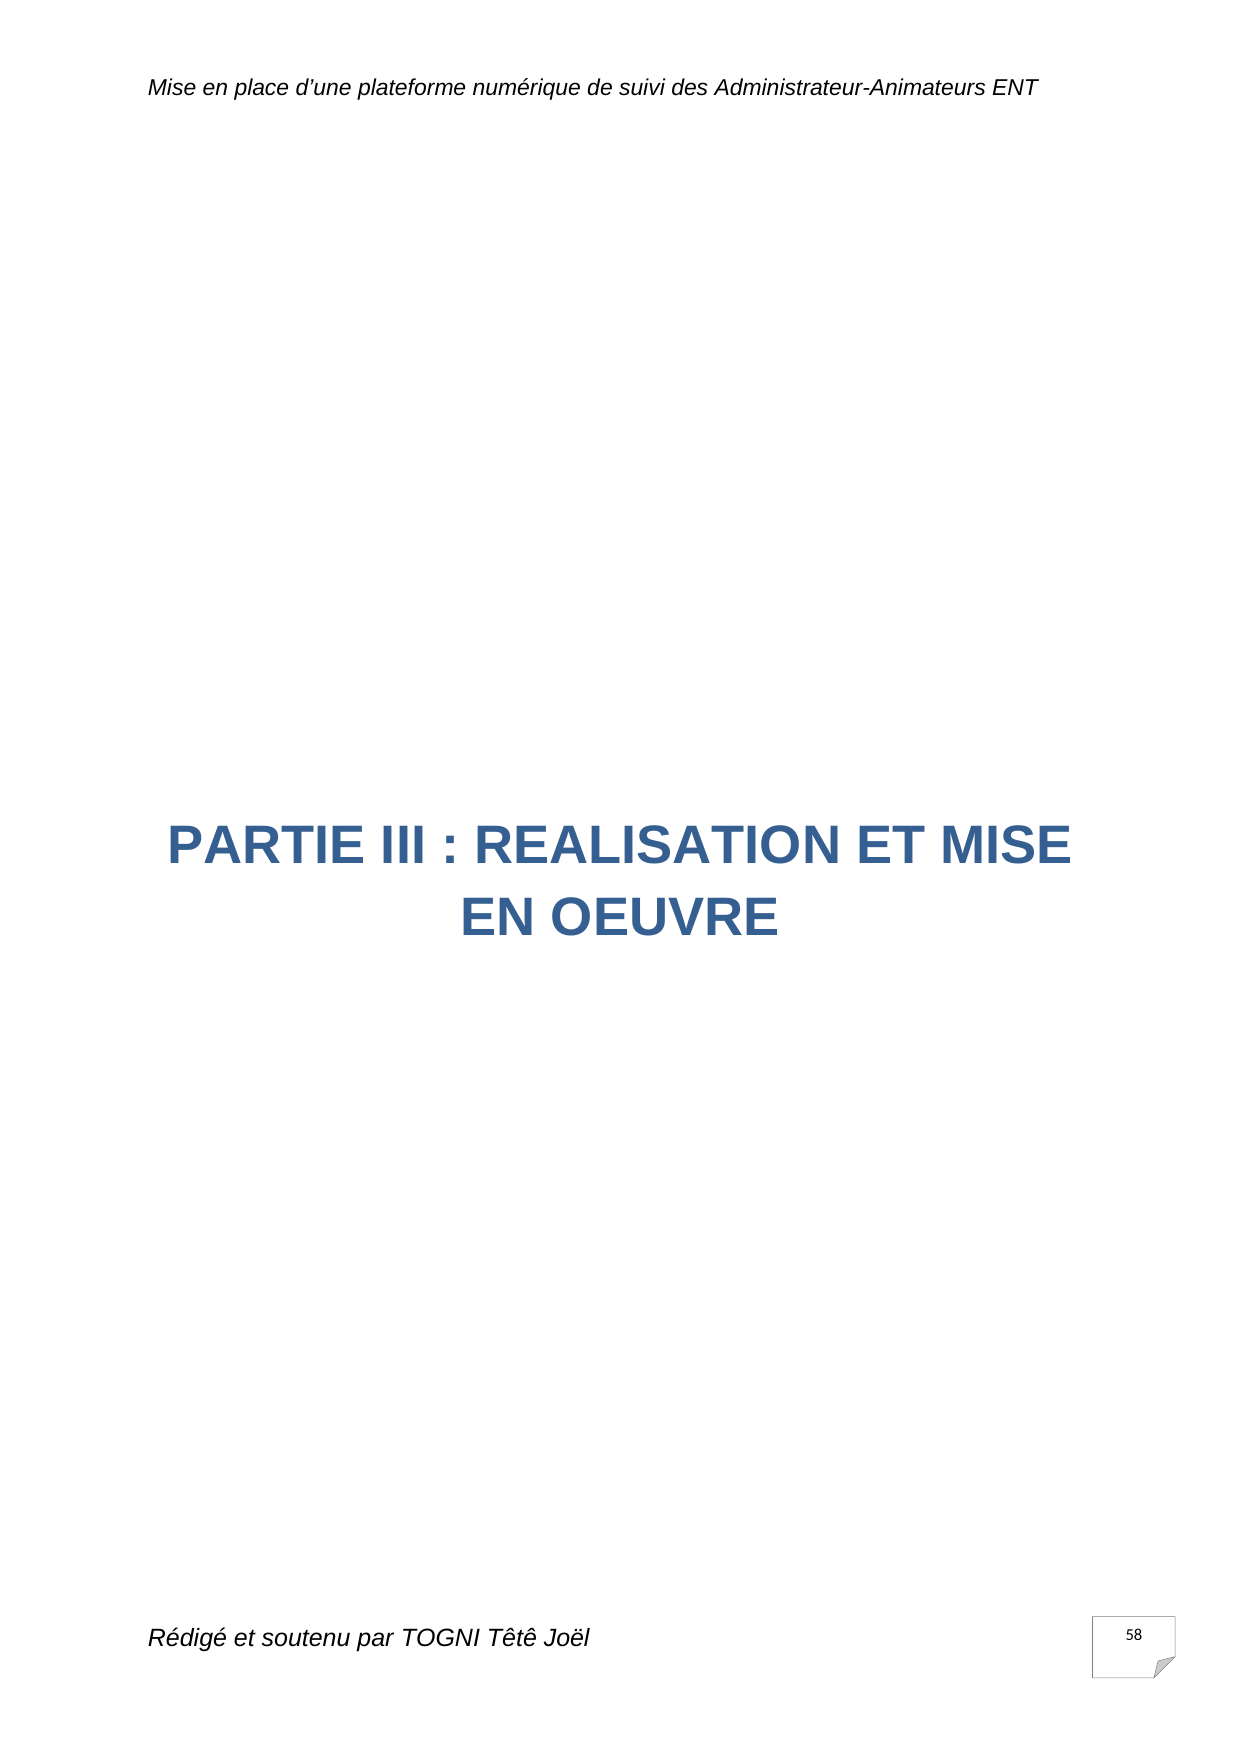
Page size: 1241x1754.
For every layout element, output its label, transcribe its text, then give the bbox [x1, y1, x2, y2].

subtitle PARTIE III : REALISATION ET MISE EN OEUVRE [148, 813, 1092, 947]
